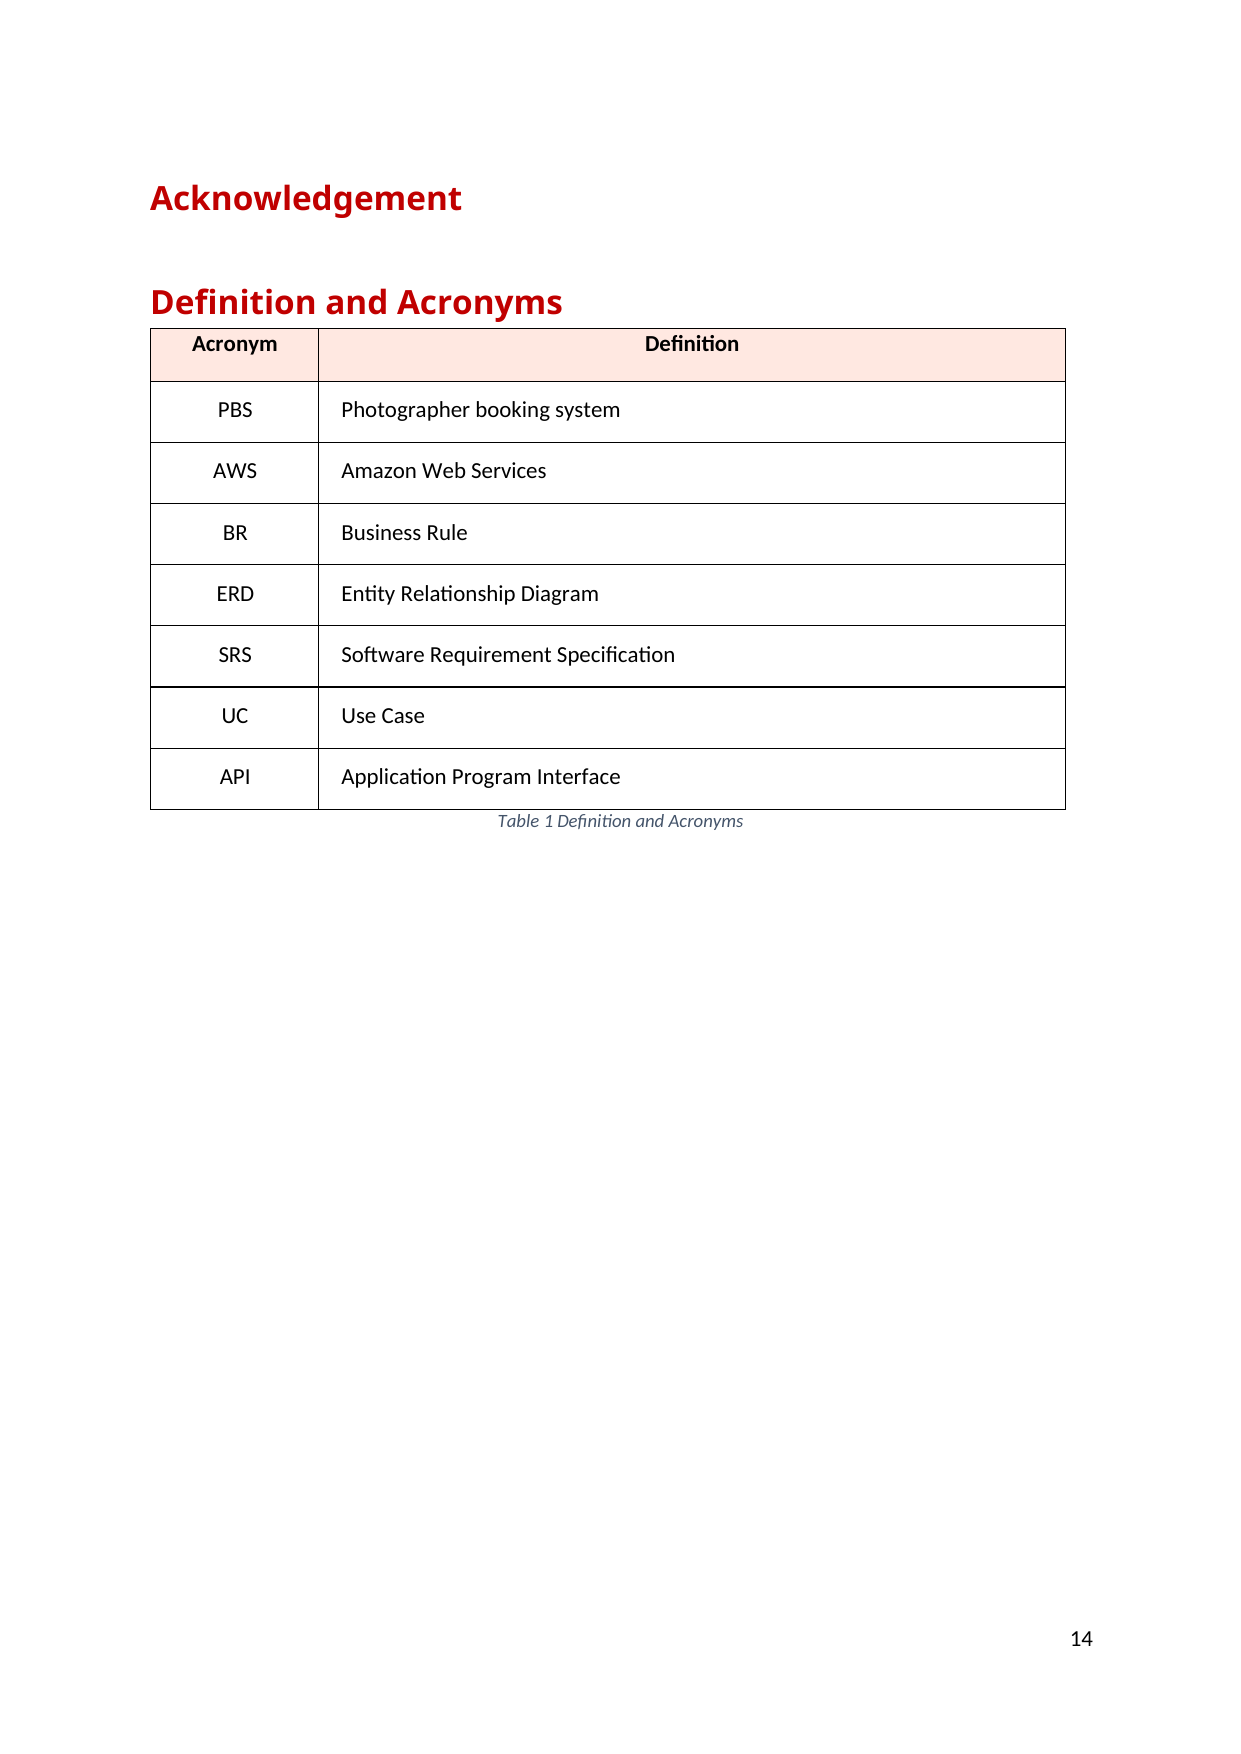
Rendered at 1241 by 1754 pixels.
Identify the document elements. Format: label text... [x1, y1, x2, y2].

table_cell Application Program Interface [319, 749, 1065, 808]
table_cell PBS [151, 382, 318, 442]
table_cell Software Requirement Specification [319, 626, 1065, 686]
table_cell API [151, 749, 318, 808]
table_cell Business Rule [319, 504, 1065, 564]
subtitle Acknowledgement [150, 175, 1093, 220]
table_cell BR [151, 504, 318, 564]
subtitle Definition and Acronyms [150, 279, 1093, 324]
table_cell AWS [151, 443, 318, 503]
table_cell UC [151, 688, 318, 747]
table_cell Photographer booking system [319, 382, 1065, 442]
table_cell SRS [151, 626, 318, 686]
table_cell Entity Relationship Diagram [319, 565, 1065, 625]
table_cell Use Case [319, 688, 1065, 747]
table_header Acronym [151, 329, 318, 381]
table_cell ERD [151, 565, 318, 625]
table_header Definition [319, 329, 1065, 381]
table_cell Amazon Web Services [319, 443, 1065, 503]
text Table Definition and Acronyms [150, 809, 1093, 832]
